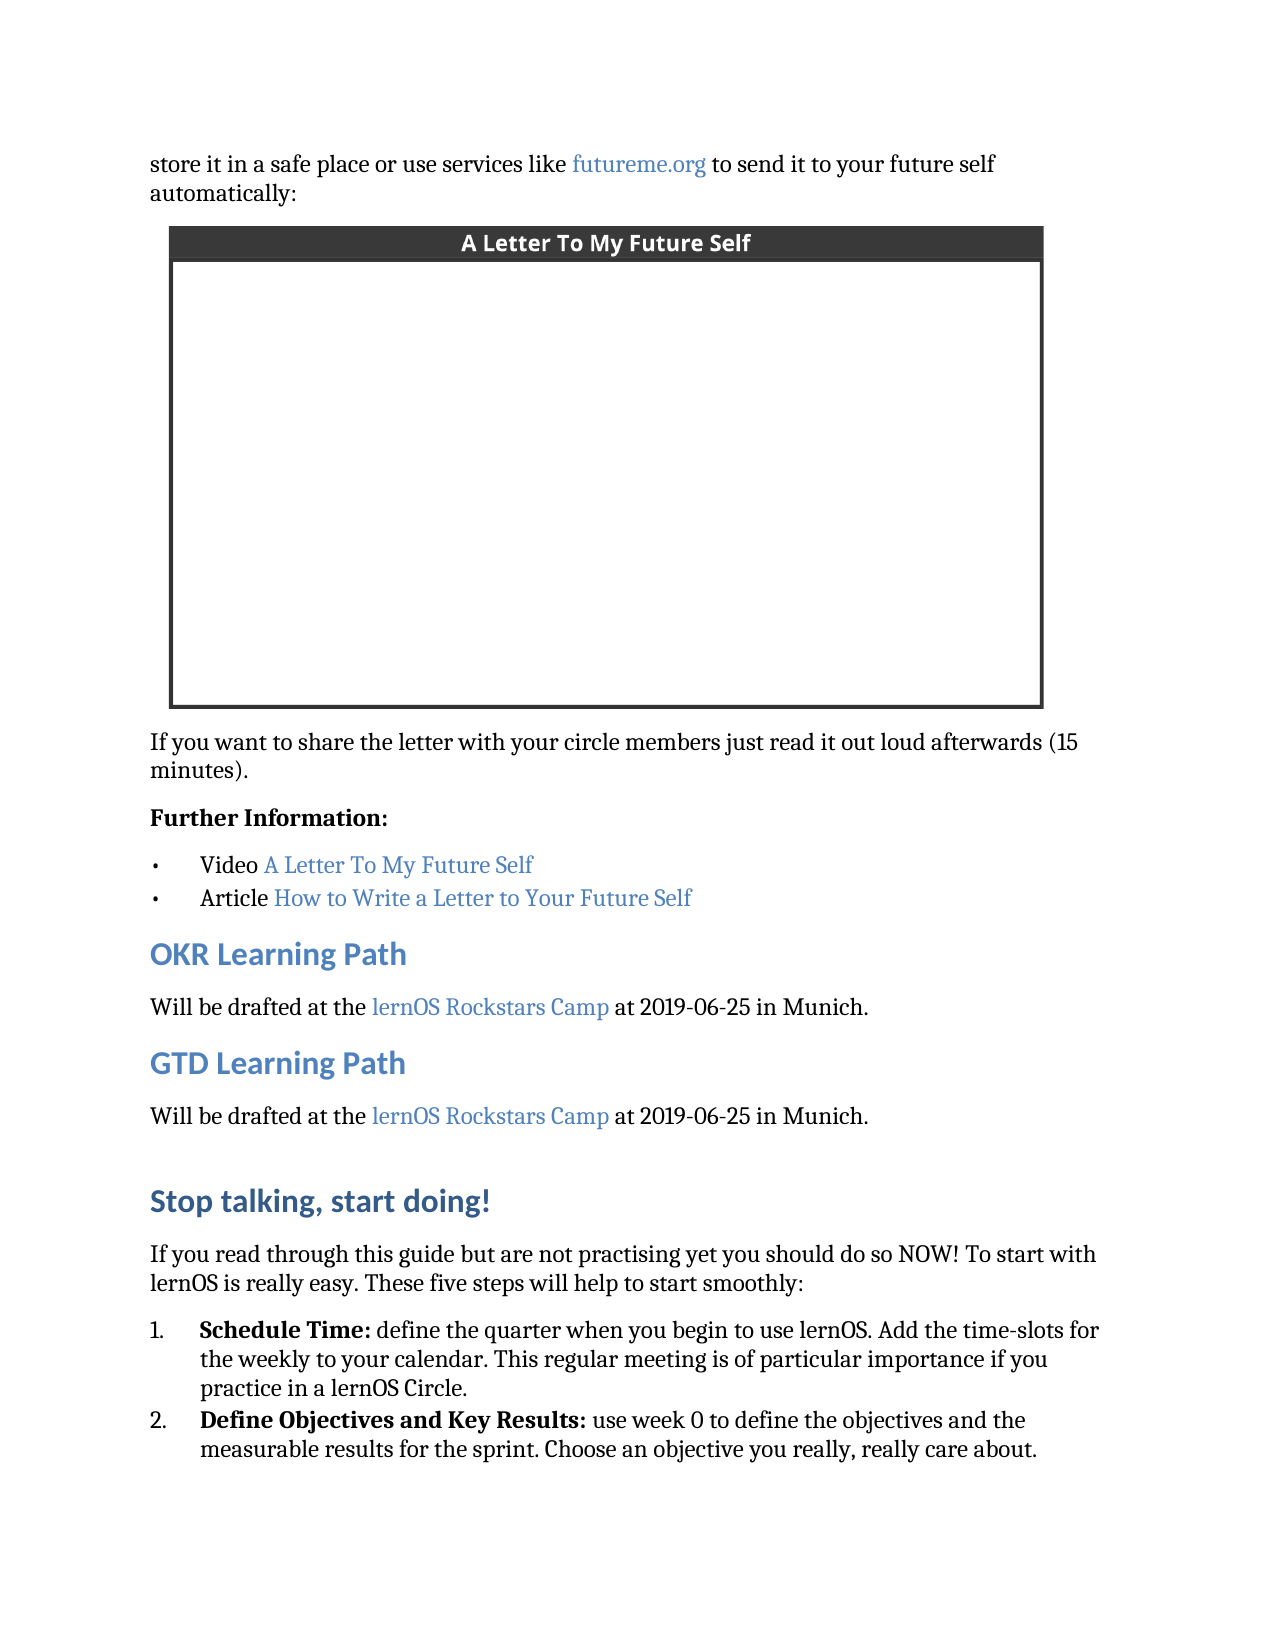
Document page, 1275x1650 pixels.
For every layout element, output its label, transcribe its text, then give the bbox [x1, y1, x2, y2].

list Schedule Time: define the quarter when you begin to use lernOS. Add the time-slots for the weekly to your calendar. This regular meeting is of particular importance if you practice in a lernOS Circle. [150, 1316, 1125, 1402]
text Will be drafted at the lernOS Rockstars Camp at 2019-06-25 in Munich. [150, 1102, 1125, 1131]
text Further Information: [150, 804, 1125, 832]
list Video A Letter To My Future Self [150, 851, 1125, 880]
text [150, 150, 1125, 207]
text Will be drafted at the lernOS Rockstars Camp at 2019-06-25 in Munich. [150, 993, 1125, 1021]
subtitle GTD Learning Path [150, 1042, 1125, 1083]
subtitle OKR Learning Path [150, 933, 1125, 974]
subtitle Stop talking, start doing! [150, 1181, 1125, 1221]
text If you read through this guide but are not practising yet you should do so NOW! To start with lernOS is really easy. These five steps will help to start smoothly: [150, 1240, 1125, 1297]
picture [168, 226, 1044, 709]
list Define Objectives and Key Results: use week 0 to define the objectives and the measurable results for the sprint. Choose an objective you really, really care about. [150, 1406, 1125, 1464]
list Article How to Write a Letter to Your Future Self [150, 884, 1125, 912]
text If you want to share the letter with your circle members just read it out loud afterwards (15 minutes). [150, 727, 1125, 785]
